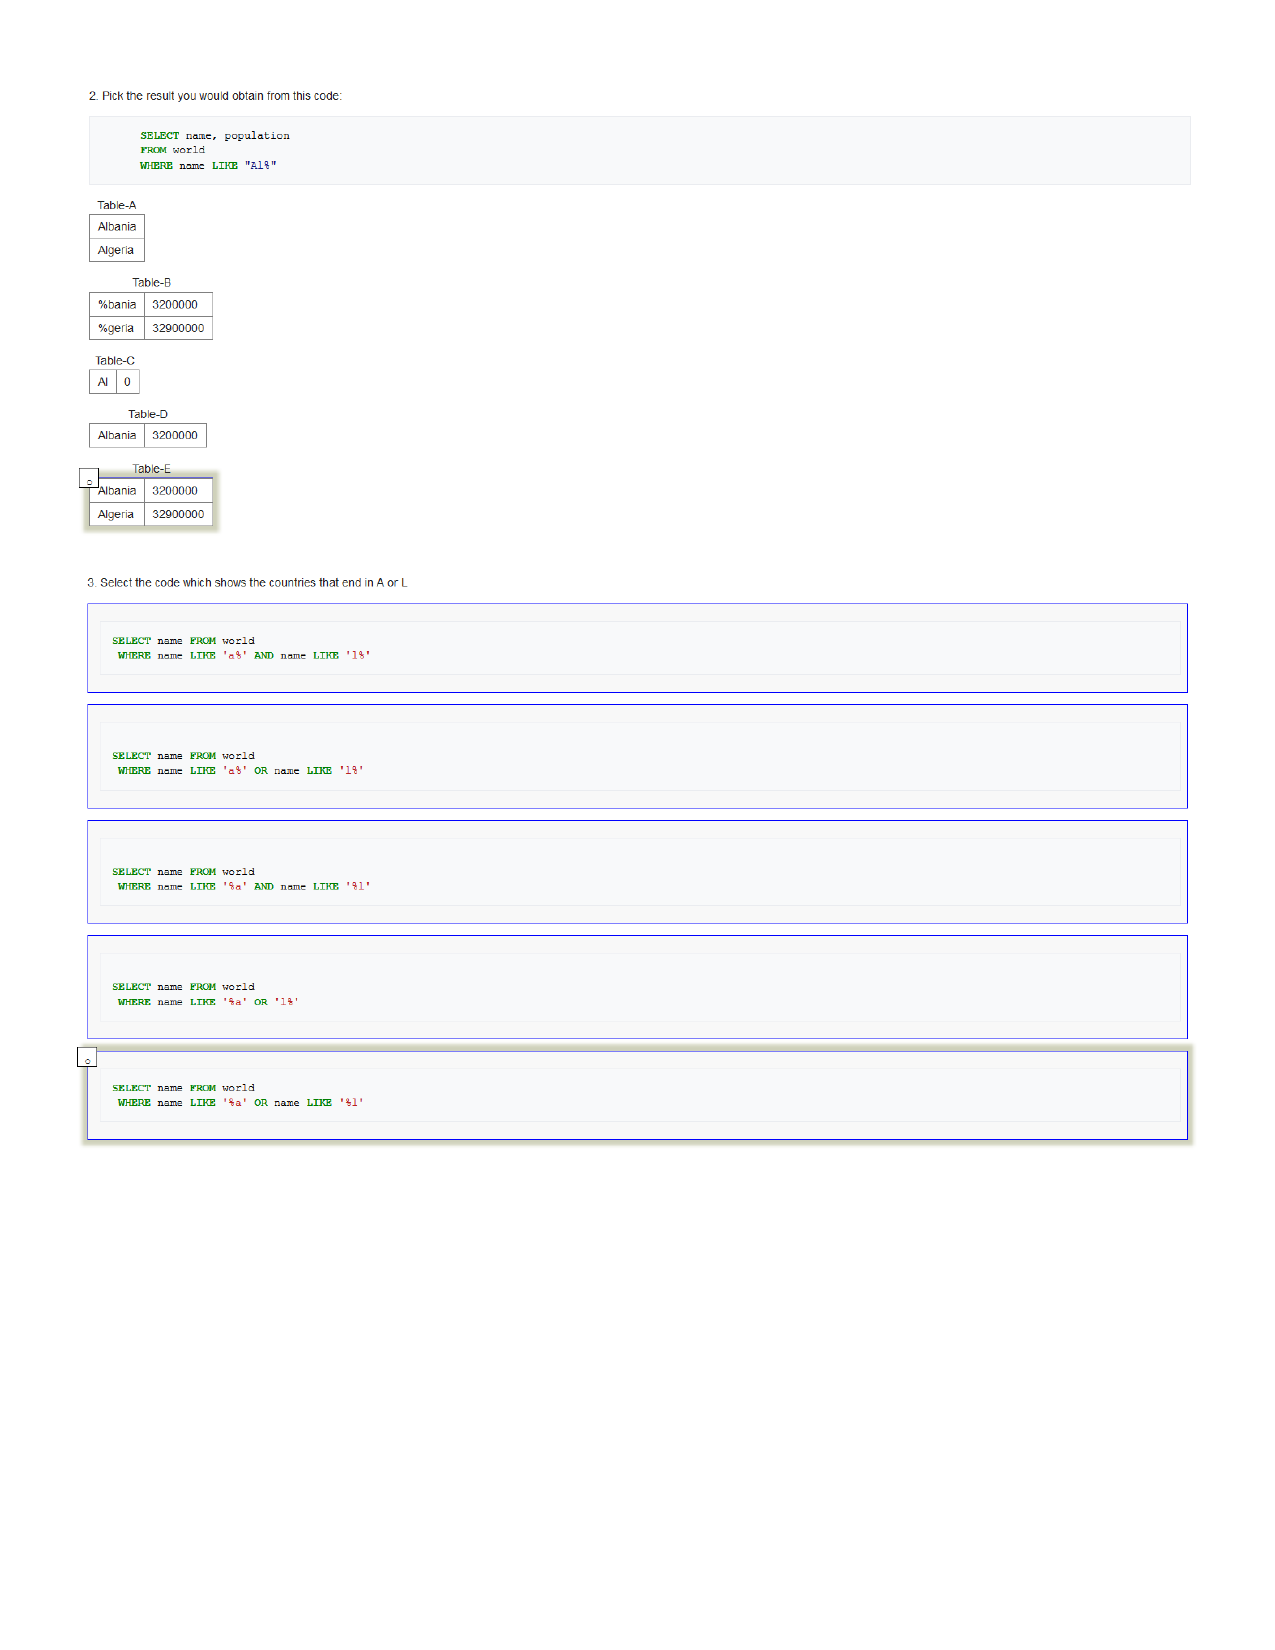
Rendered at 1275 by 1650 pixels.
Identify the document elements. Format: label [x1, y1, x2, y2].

picture [75, 565, 1200, 1150]
picture [75, 75, 1200, 547]
